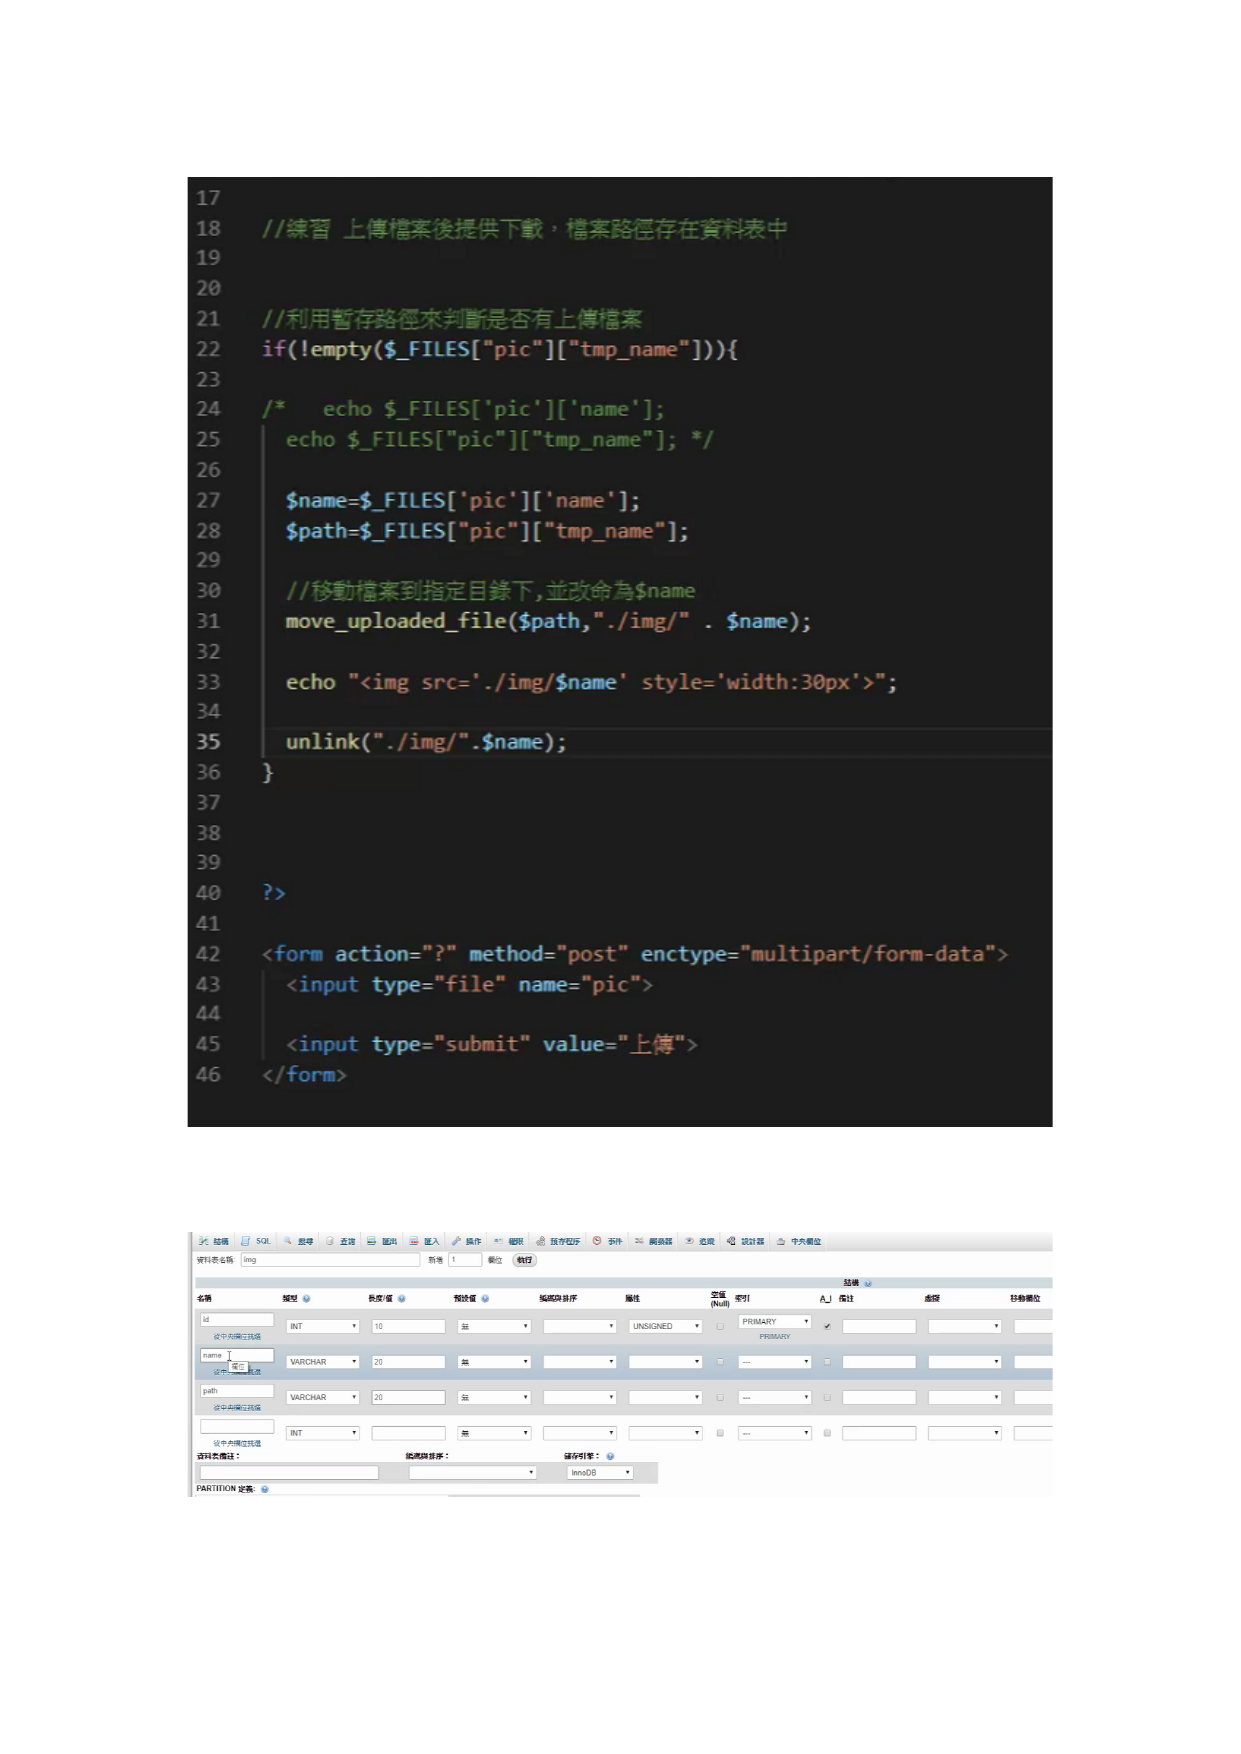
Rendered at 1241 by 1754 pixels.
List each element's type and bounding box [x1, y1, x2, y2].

picture [187, 177, 1053, 1127]
picture [187, 1232, 1053, 1497]
